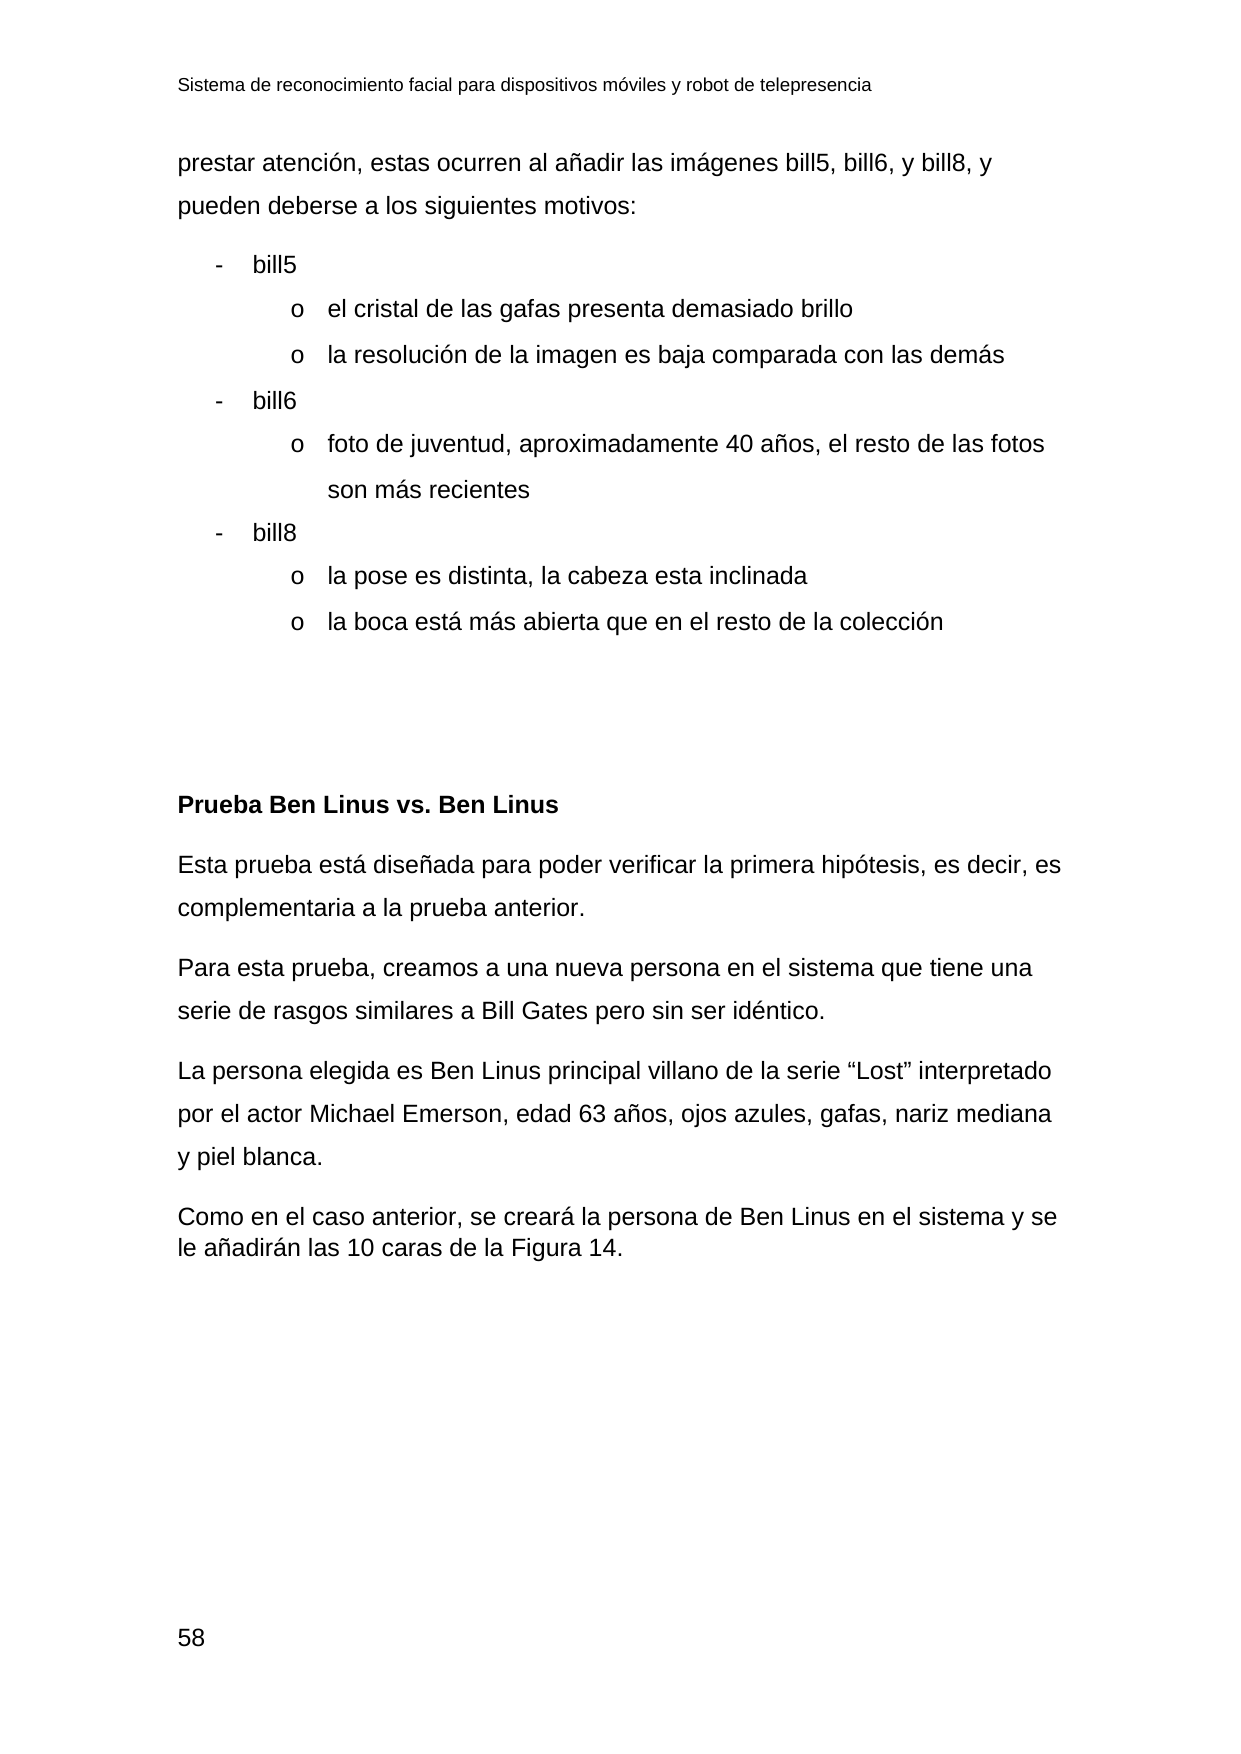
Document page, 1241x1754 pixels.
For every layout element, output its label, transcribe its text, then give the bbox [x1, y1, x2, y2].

text Como en el caso anterior, se creará la persona de Ben Linus en el sistema y se le añadirán las 10 caras de la Figura 2. [177, 1202, 1063, 1261]
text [177, 148, 1063, 219]
list bill8 [215, 518, 1063, 547]
text La persona elegida es Ben Linus principal villano de la serie “Lost” interpretado por el actor Michael Emerson, edad 63 años, ojos azules, gafas, nariz mediana y piel blanca. [177, 1056, 1063, 1171]
list la boca está más abierta que en el resto de la colección [290, 607, 1063, 638]
list la resolución de la imagen es baja comparada con las demás [290, 340, 1063, 371]
text Prueba Ben Linus vs. Ben Linus [177, 790, 1063, 819]
list bill5 [215, 251, 1063, 279]
text Para esta prueba, creamos a una nueva persona en el sistema que tiene una serie de rasgos similares a Bill Gates pero sin ser idéntico. [177, 953, 1063, 1024]
list el cristal de las gafas presenta demasiado brillo [290, 294, 1063, 324]
list la pose es distinta, la cabeza esta inclinada [290, 561, 1063, 592]
text Esta prueba está diseñada para poder verificar la primera hipótesis, es decir, es complementaria a la prueba anterior. [177, 850, 1063, 922]
list bill6 [215, 386, 1063, 415]
list foto de juventud, aproximadamente 40 años, el resto de las fotos son más recientes [290, 429, 1063, 503]
